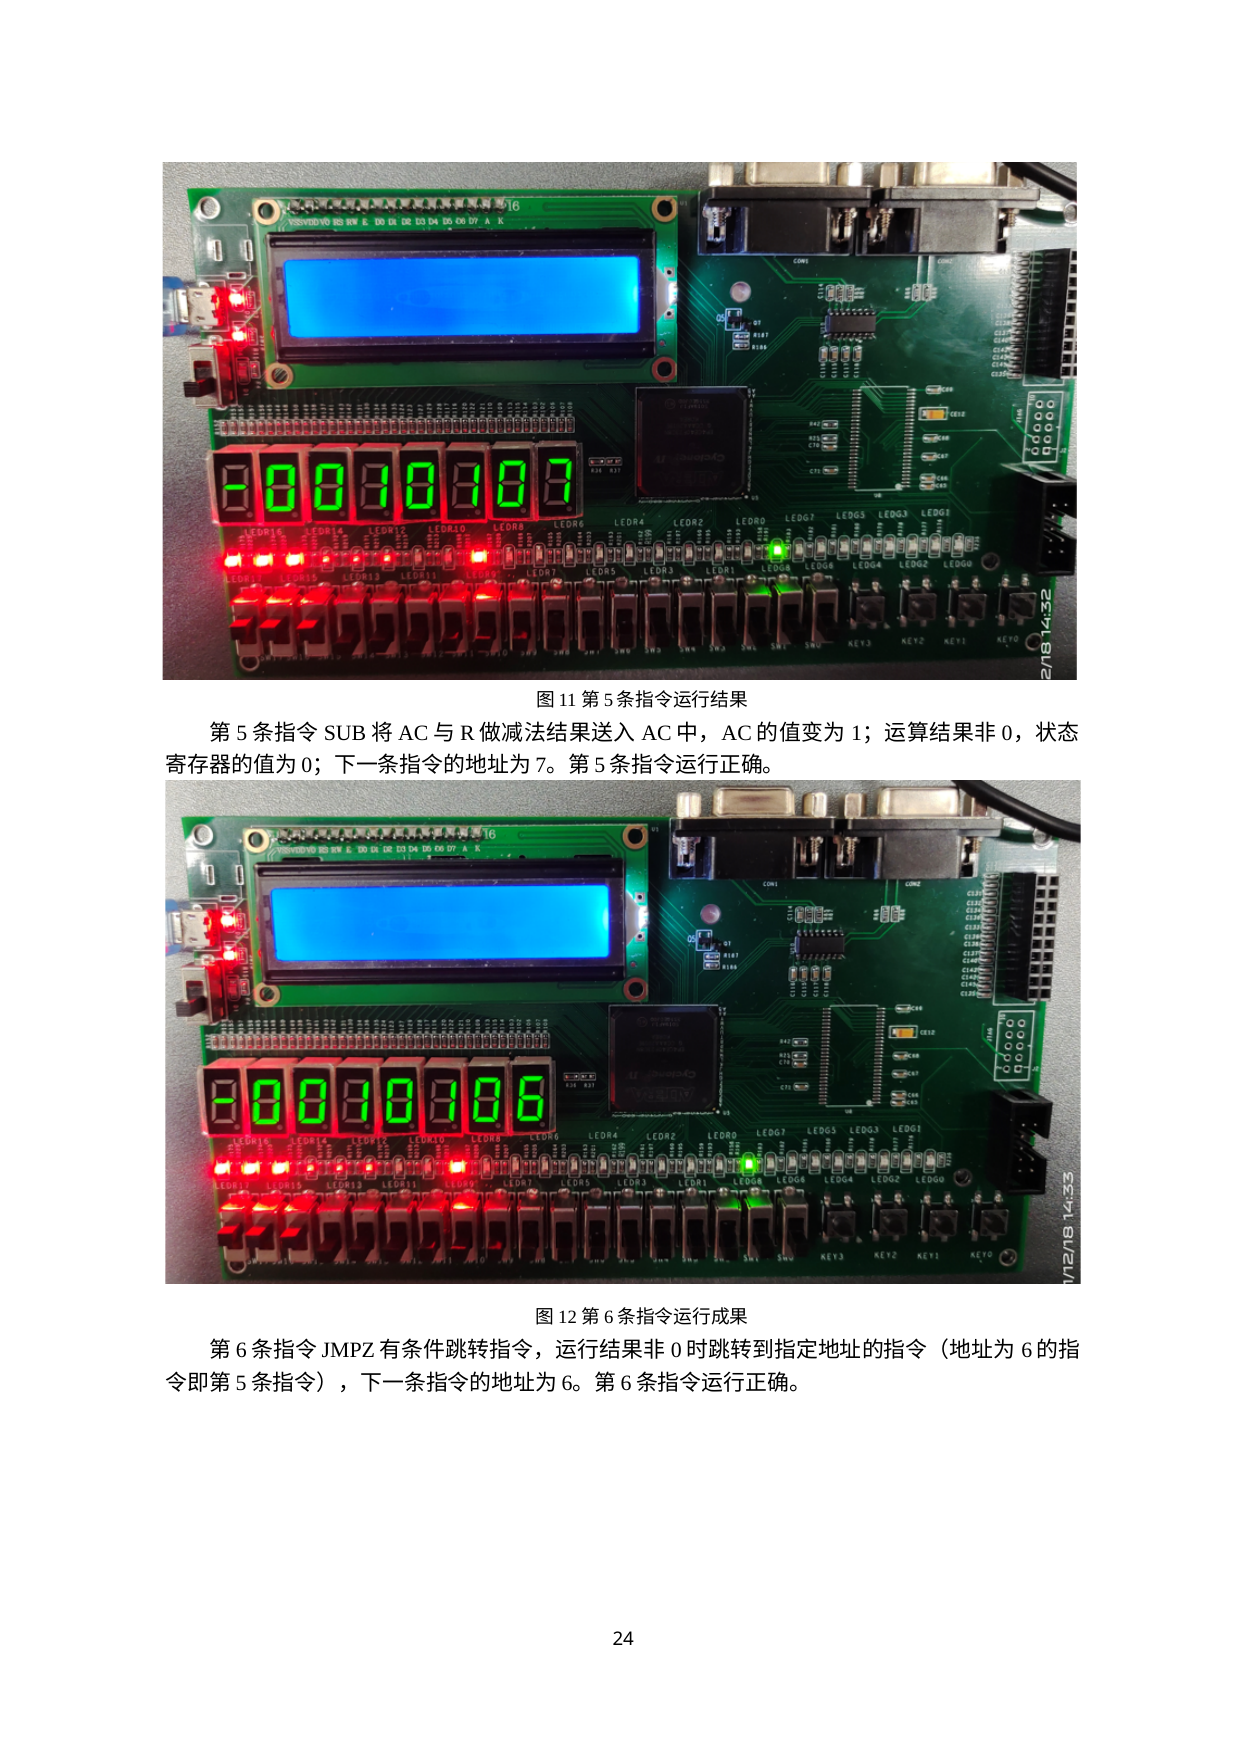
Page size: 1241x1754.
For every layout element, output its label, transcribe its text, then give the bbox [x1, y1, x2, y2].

picture [165, 780, 1081, 1284]
list 第5条指令SUB将AC与R做减法结果送入AC中，AC的值变为1；运算结果非0，状态寄存器的值为0；下一条指令的地址为7。第5条指令运行正确。 [165, 714, 1081, 779]
list 图12 第6条指令运行成果 [165, 1284, 1081, 1332]
picture [162, 162, 1078, 680]
list 第6条指令JMPZ有条件跳转指令，运行结果非0时跳转到指定地址的指令（地址为6的指令即第5条指令），下一条指令的地址为6。第6条指令运行正确。 [165, 1332, 1081, 1397]
